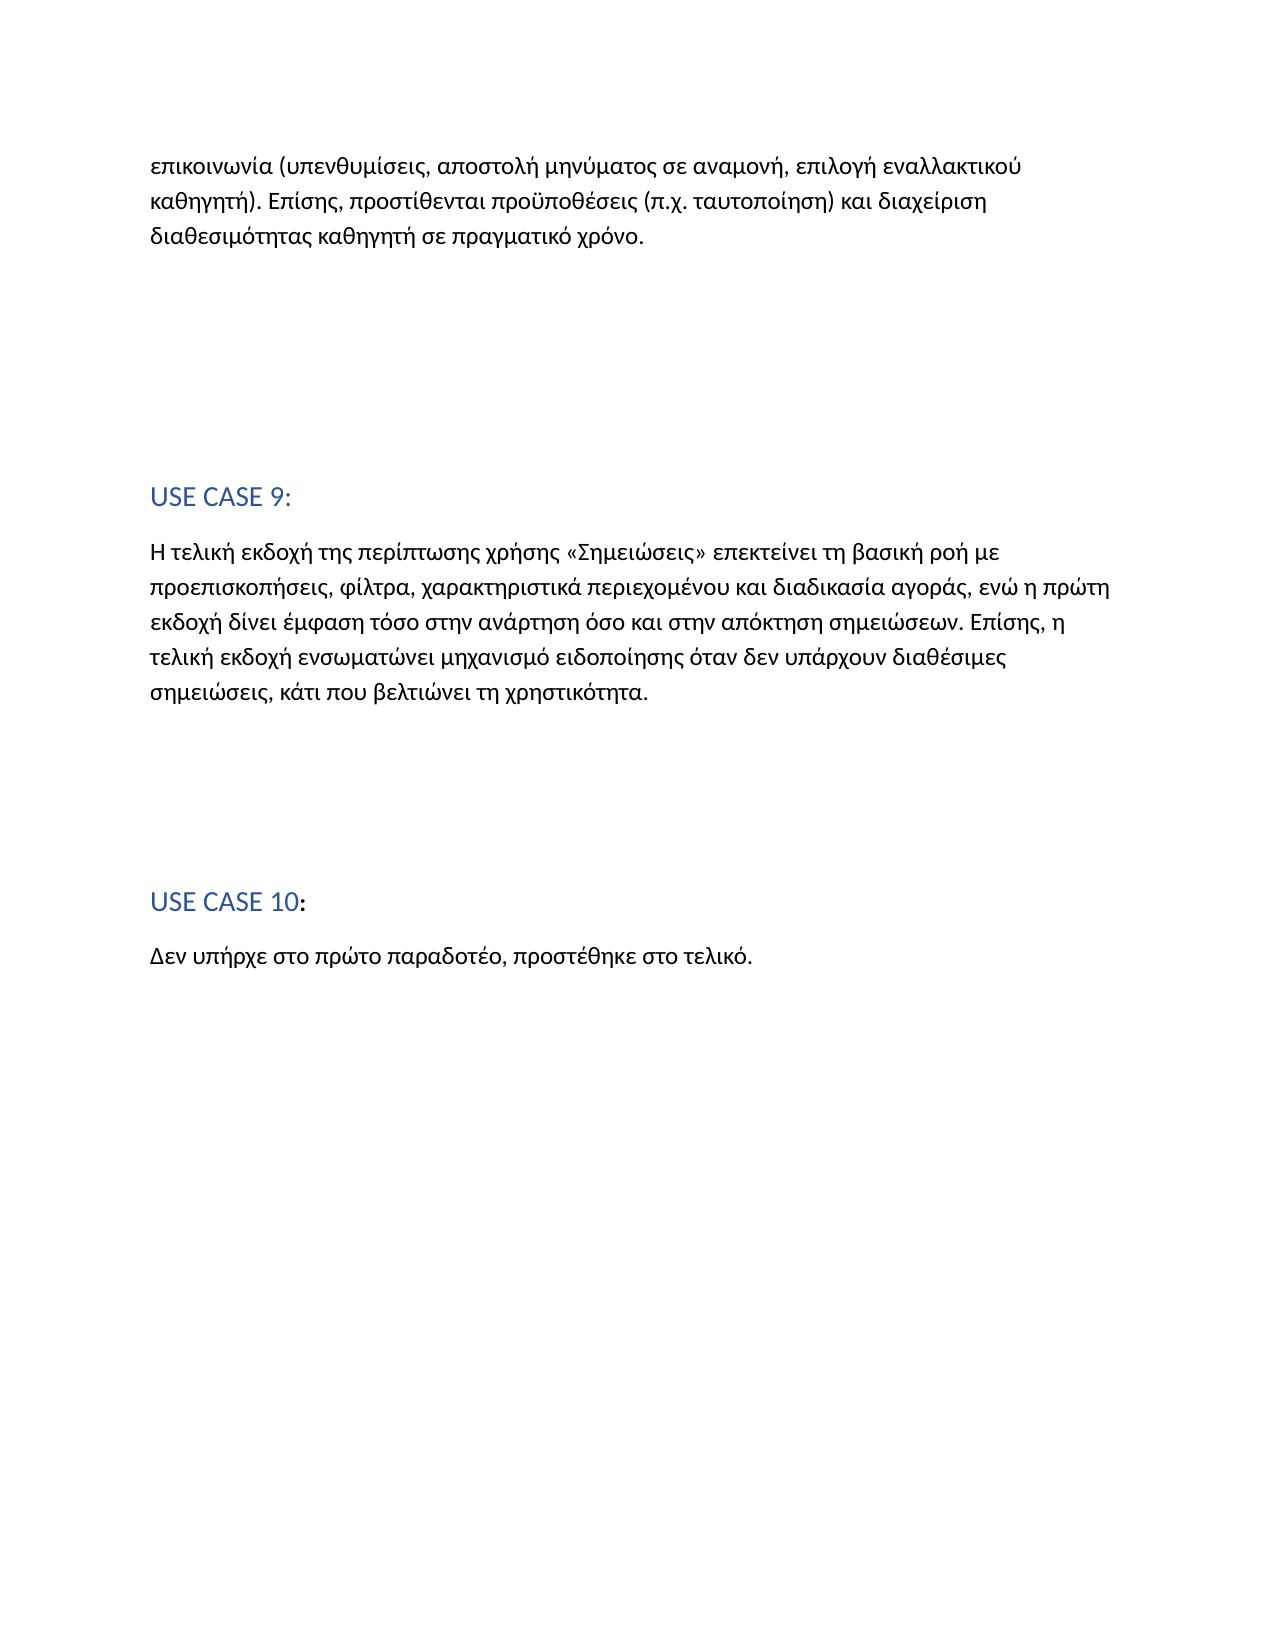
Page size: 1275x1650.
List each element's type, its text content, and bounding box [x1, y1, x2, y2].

text USE CASE 10: [150, 883, 1125, 918]
text Δεν υπήρχε στο πρώτο παραδοτέο, προστέθηκε στο τελικό. [150, 940, 1125, 971]
text Η τελική εκδοχή της περίπτωσης χρήσης «Σημειώσεις» επεκτείνει τη βασική ροή με προεπισκοπήσεις, φίλτρα, χαρακτηριστικά περιεχομένου και διαδικασία αγοράς, ενώ η πρώτη εκδοχή δίνει έμφαση τόσο στην ανάρτηση όσο και στην απόκτηση σημειώσεων. Επίσης, η τελική εκδοχή ενσωματώνει μηχανισμό ειδοποίησης όταν δεν υπάρχουν διαθέσιμες σημειώσεις, κάτι που βελτιώνει τη χρηστικότητα. [150, 536, 1125, 706]
text USE CASE 9: [150, 478, 1125, 514]
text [150, 150, 1125, 251]
